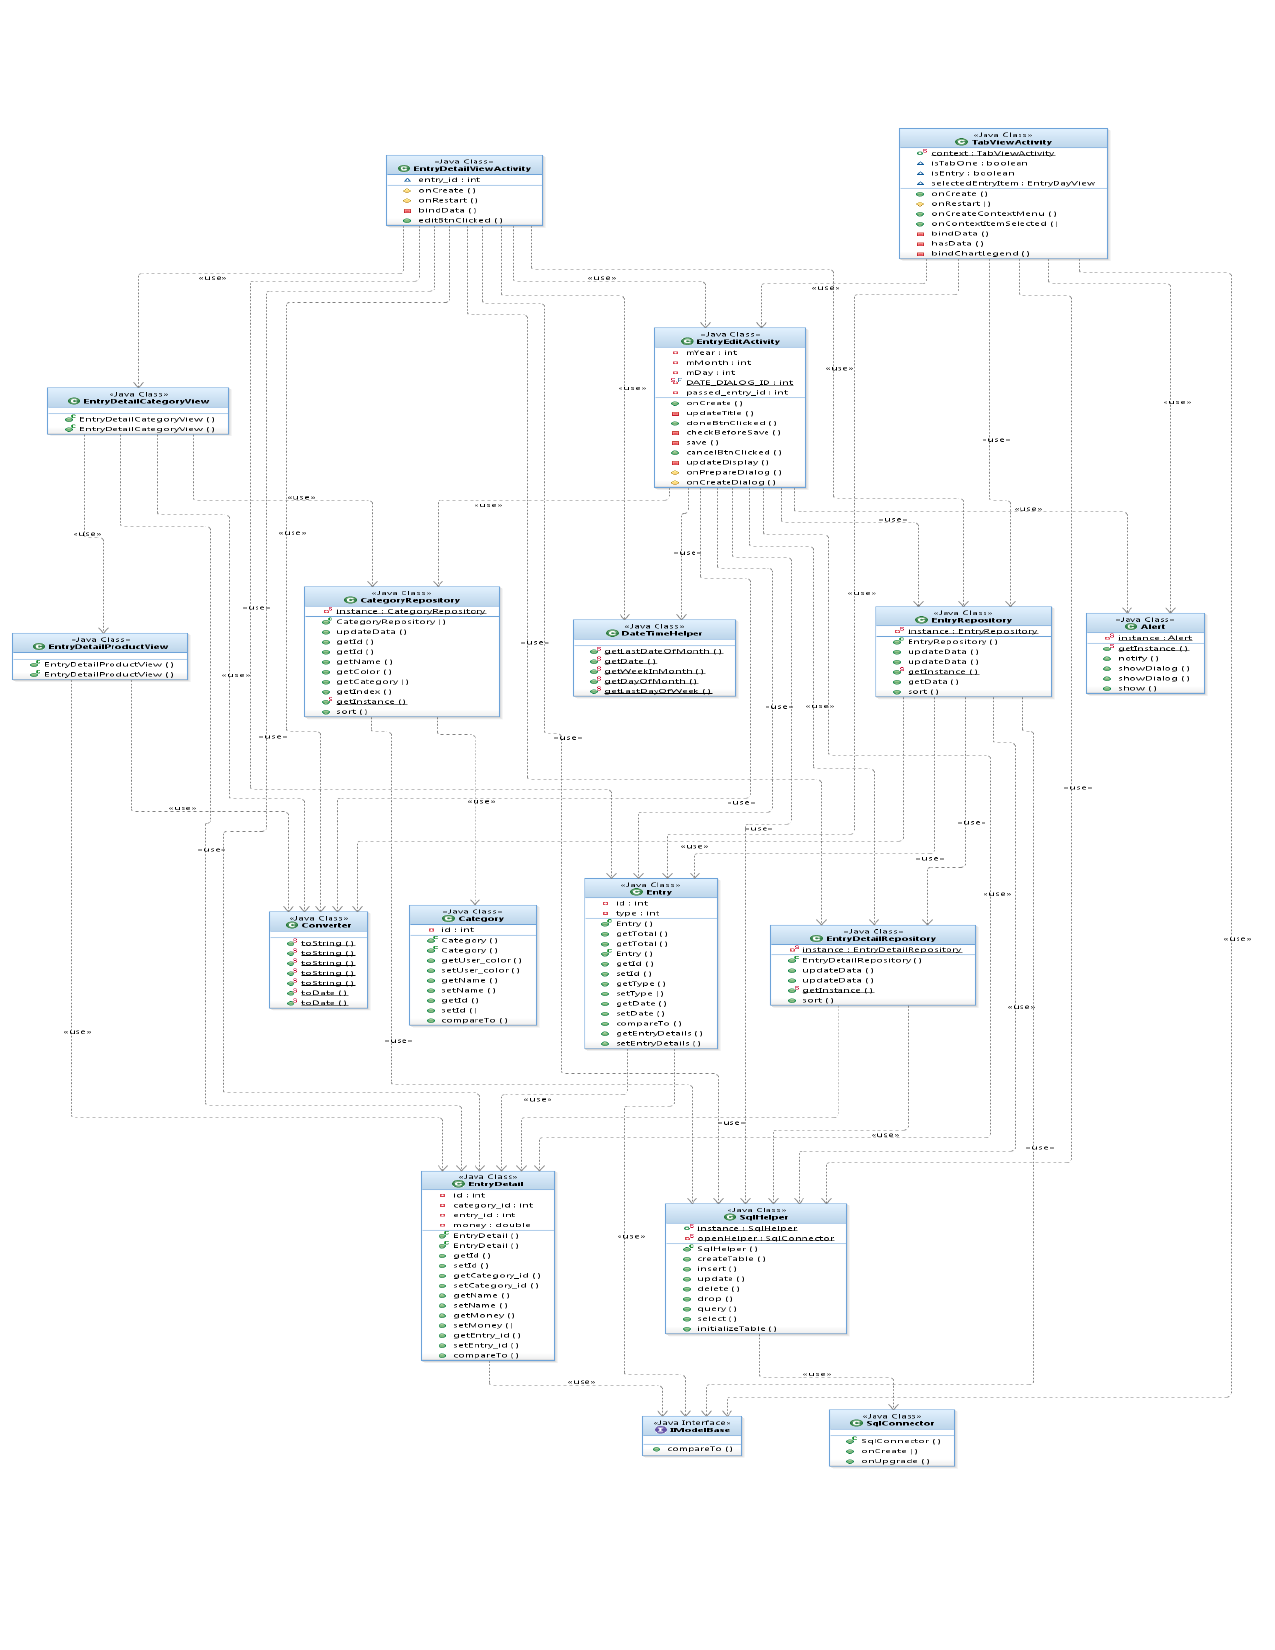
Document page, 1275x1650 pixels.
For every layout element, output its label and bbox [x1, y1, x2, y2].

picture [3, 123, 1275, 1474]
